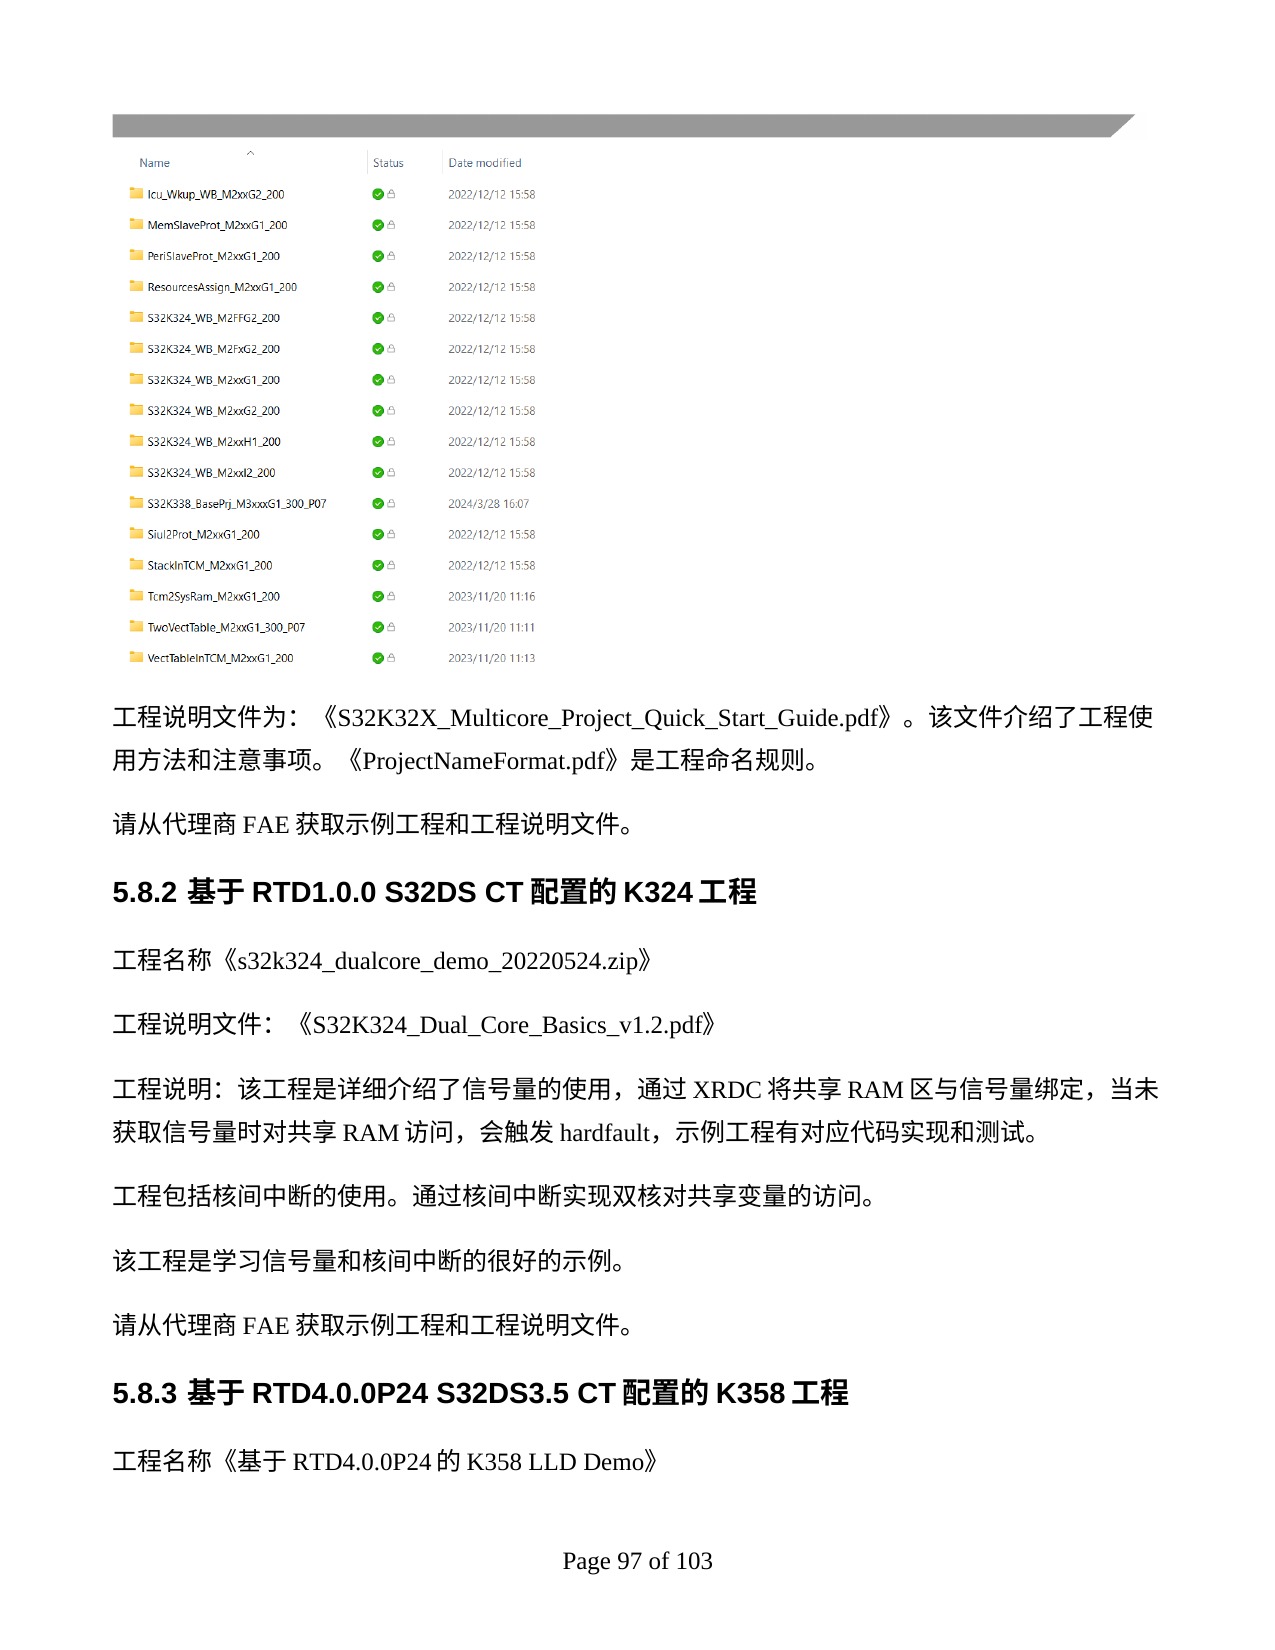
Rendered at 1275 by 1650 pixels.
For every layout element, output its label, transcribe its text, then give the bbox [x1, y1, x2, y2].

text 工程说明文件为：《S32K32X_Multicore_Project_Quick_Start_Guide.pdf》。该文件介绍了工程使用方法和注意事项。《ProjectNameFormat.pdf》是工程命名规则。 [112, 697, 1162, 777]
text 工程说明：该工程是详细介绍了信号量的使用，通过XRDC将共享RAM区与信号量绑定，当未获取信号量时对共享RAM访问，会触发hardfault，示例工程有对应代码实现和测试。 [112, 1069, 1162, 1149]
text 工程说明文件：《S32K324_Dual_Core_Basics_v1.2.pdf》 [112, 1005, 1162, 1041]
text 工程名称《s32k324_dualcore_demo_20220524.zip》 [112, 941, 1162, 977]
text 工程包括核间中断的使用。通过核间中断实现双核对共享变量的访问。 [112, 1177, 1162, 1213]
list 基于RTD1.0.0 S32DS CT配置的K324工程 [112, 869, 1162, 911]
picture [112, 150, 547, 671]
picture [112, 112, 1147, 140]
text 请从代理商FAE获取示例工程和工程说明文件。 [112, 805, 1162, 841]
text 请从代理商FAE获取示例工程和工程说明文件。 [112, 1305, 1162, 1342]
text 该工程是学习信号量和核间中断的很好的示例。 [112, 1241, 1162, 1277]
text 工程名称《基于RTD4.0.0P24的K358 LLD Demo》 [112, 1441, 1162, 1477]
list 基于RTD4.0.0P24 S32DS3.5 CT配置的K358工程 [112, 1369, 1162, 1412]
